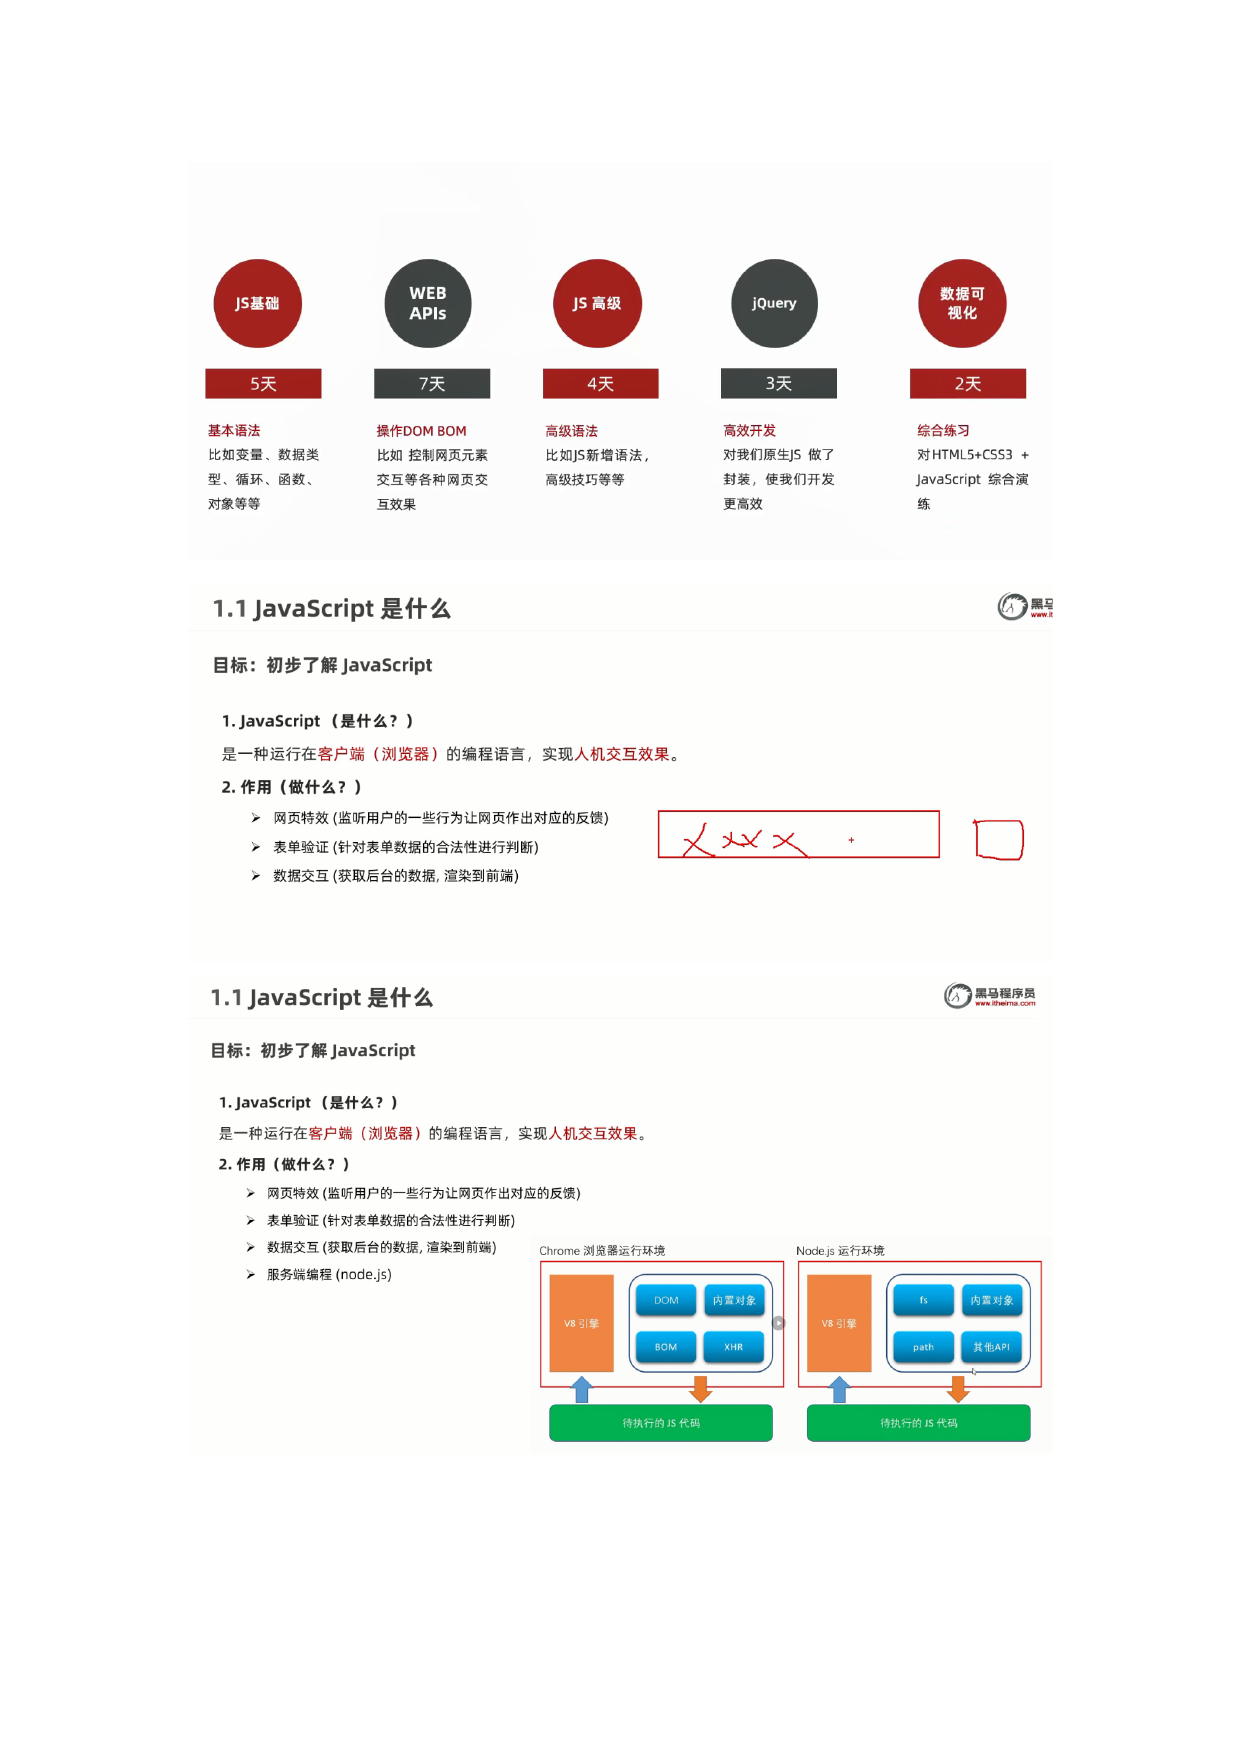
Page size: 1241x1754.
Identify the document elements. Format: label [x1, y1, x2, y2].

picture [187, 162, 1053, 560]
picture [187, 974, 1053, 1455]
picture [187, 584, 1053, 964]
